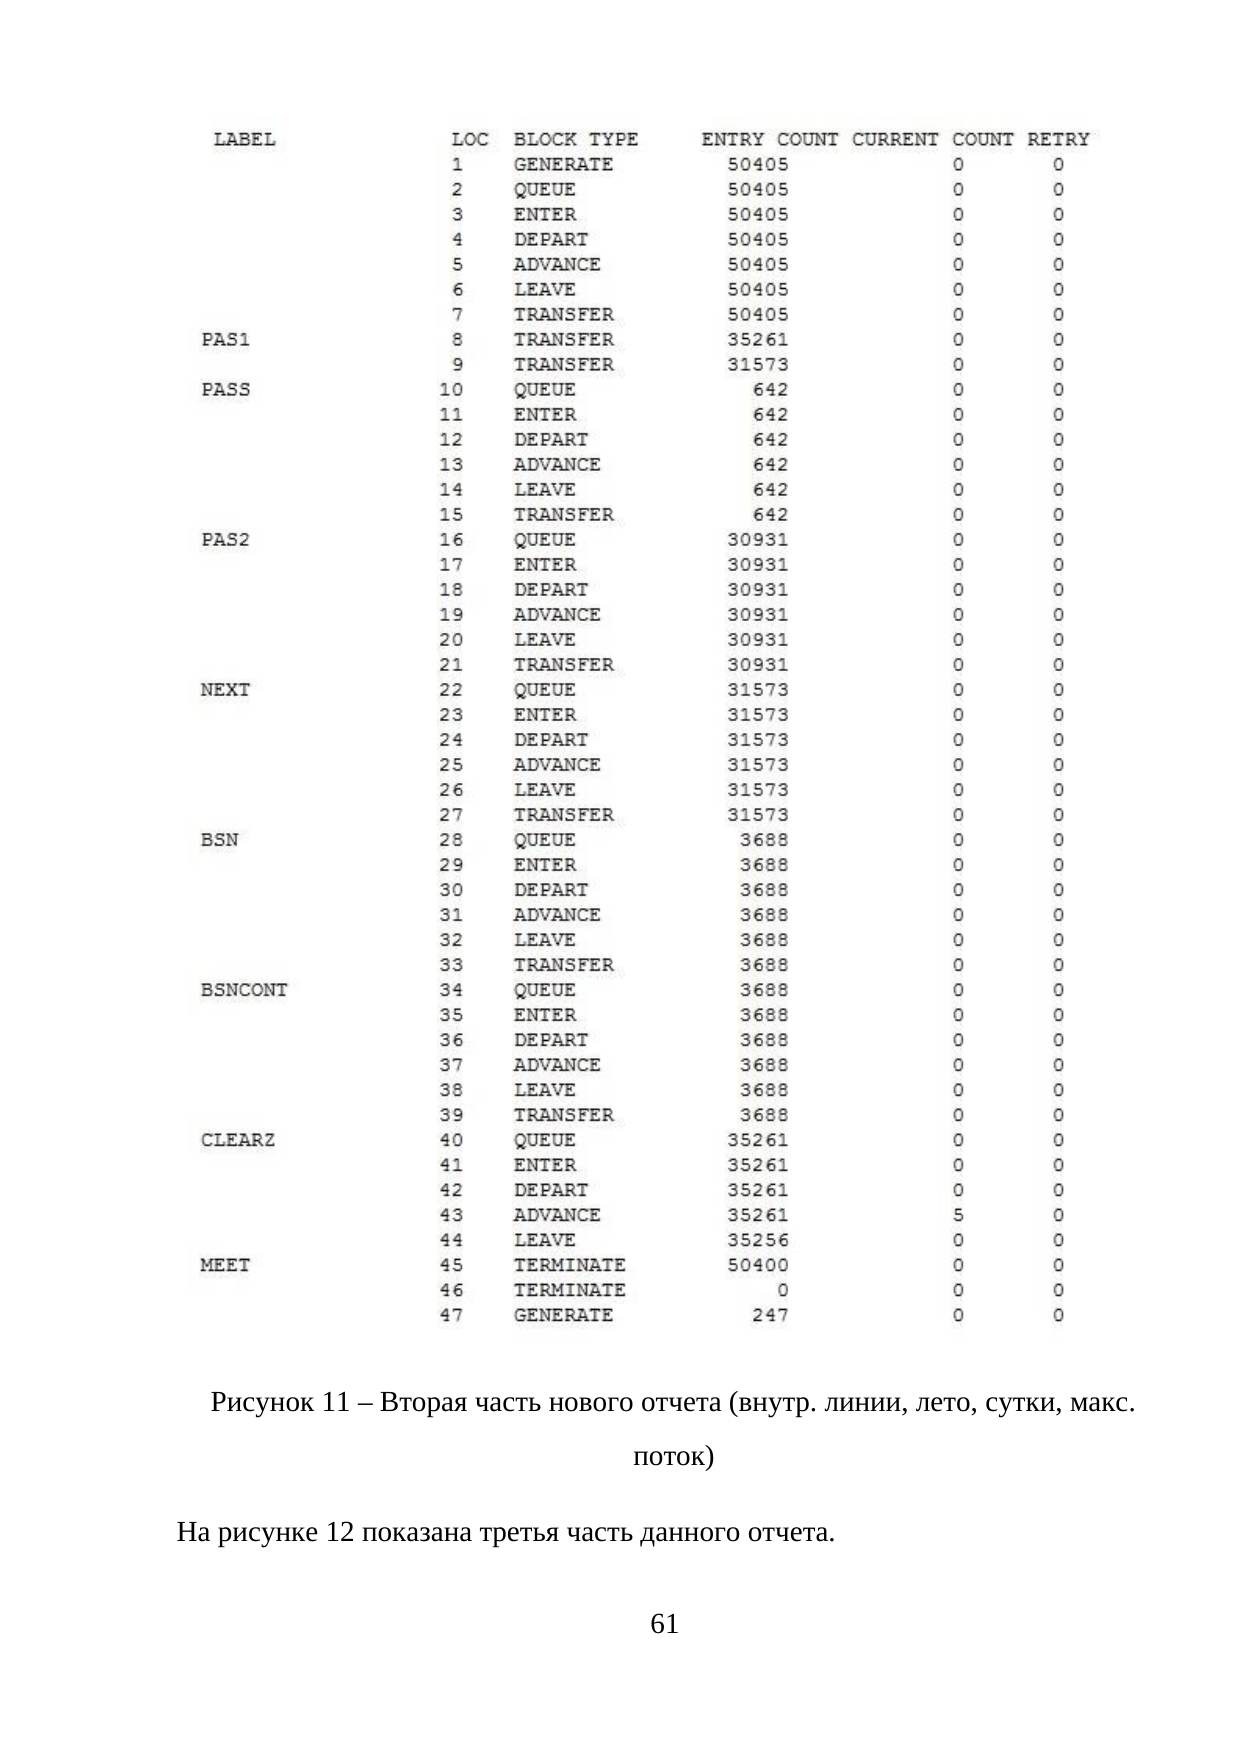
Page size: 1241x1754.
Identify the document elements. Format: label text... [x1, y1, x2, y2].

text Рисунок 11 – Вторая часть нового отчета (внутр. линии, лето, сутки, макс. поток) [177, 1384, 1169, 1472]
text На рисунке 12 показана третья часть данного отчета. [176, 1514, 1153, 1548]
picture [187, 116, 1123, 1348]
